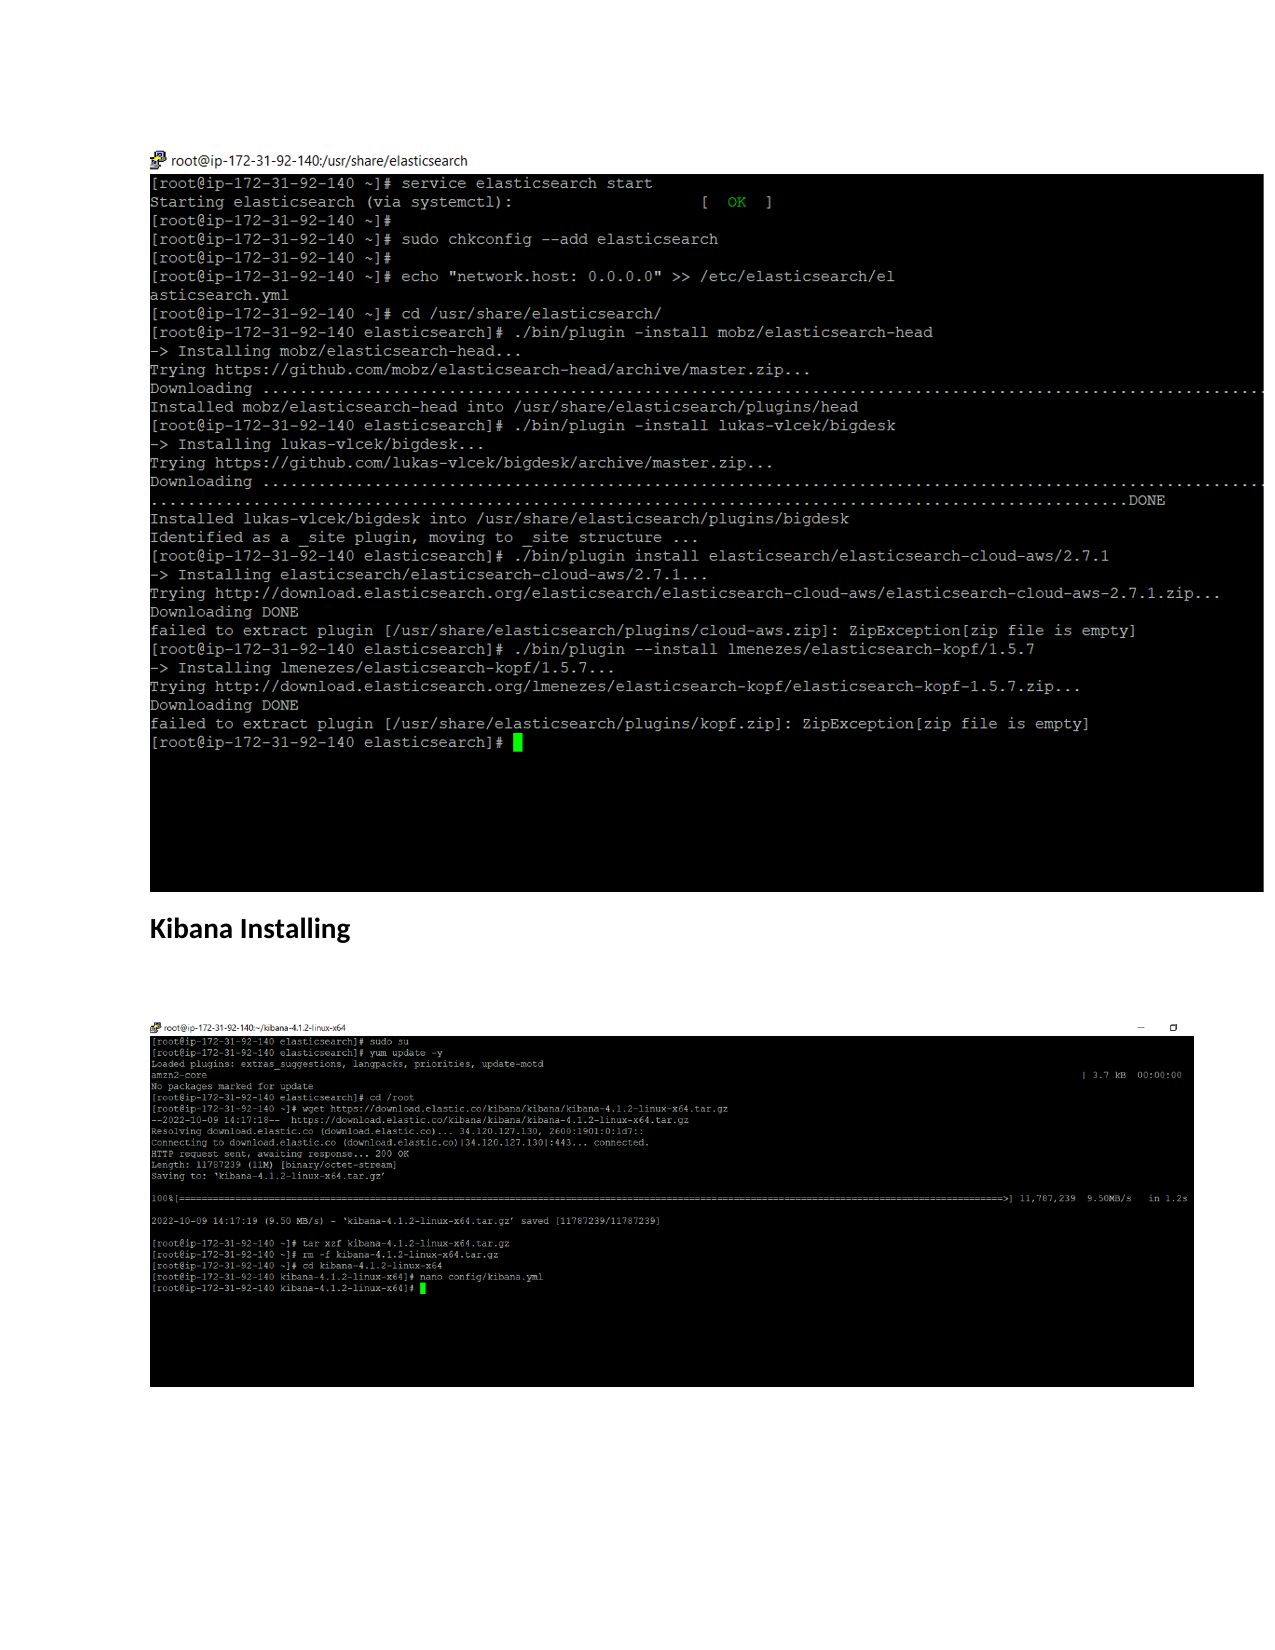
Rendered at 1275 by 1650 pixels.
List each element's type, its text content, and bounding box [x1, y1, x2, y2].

text Kibana Installing [150, 910, 1125, 946]
